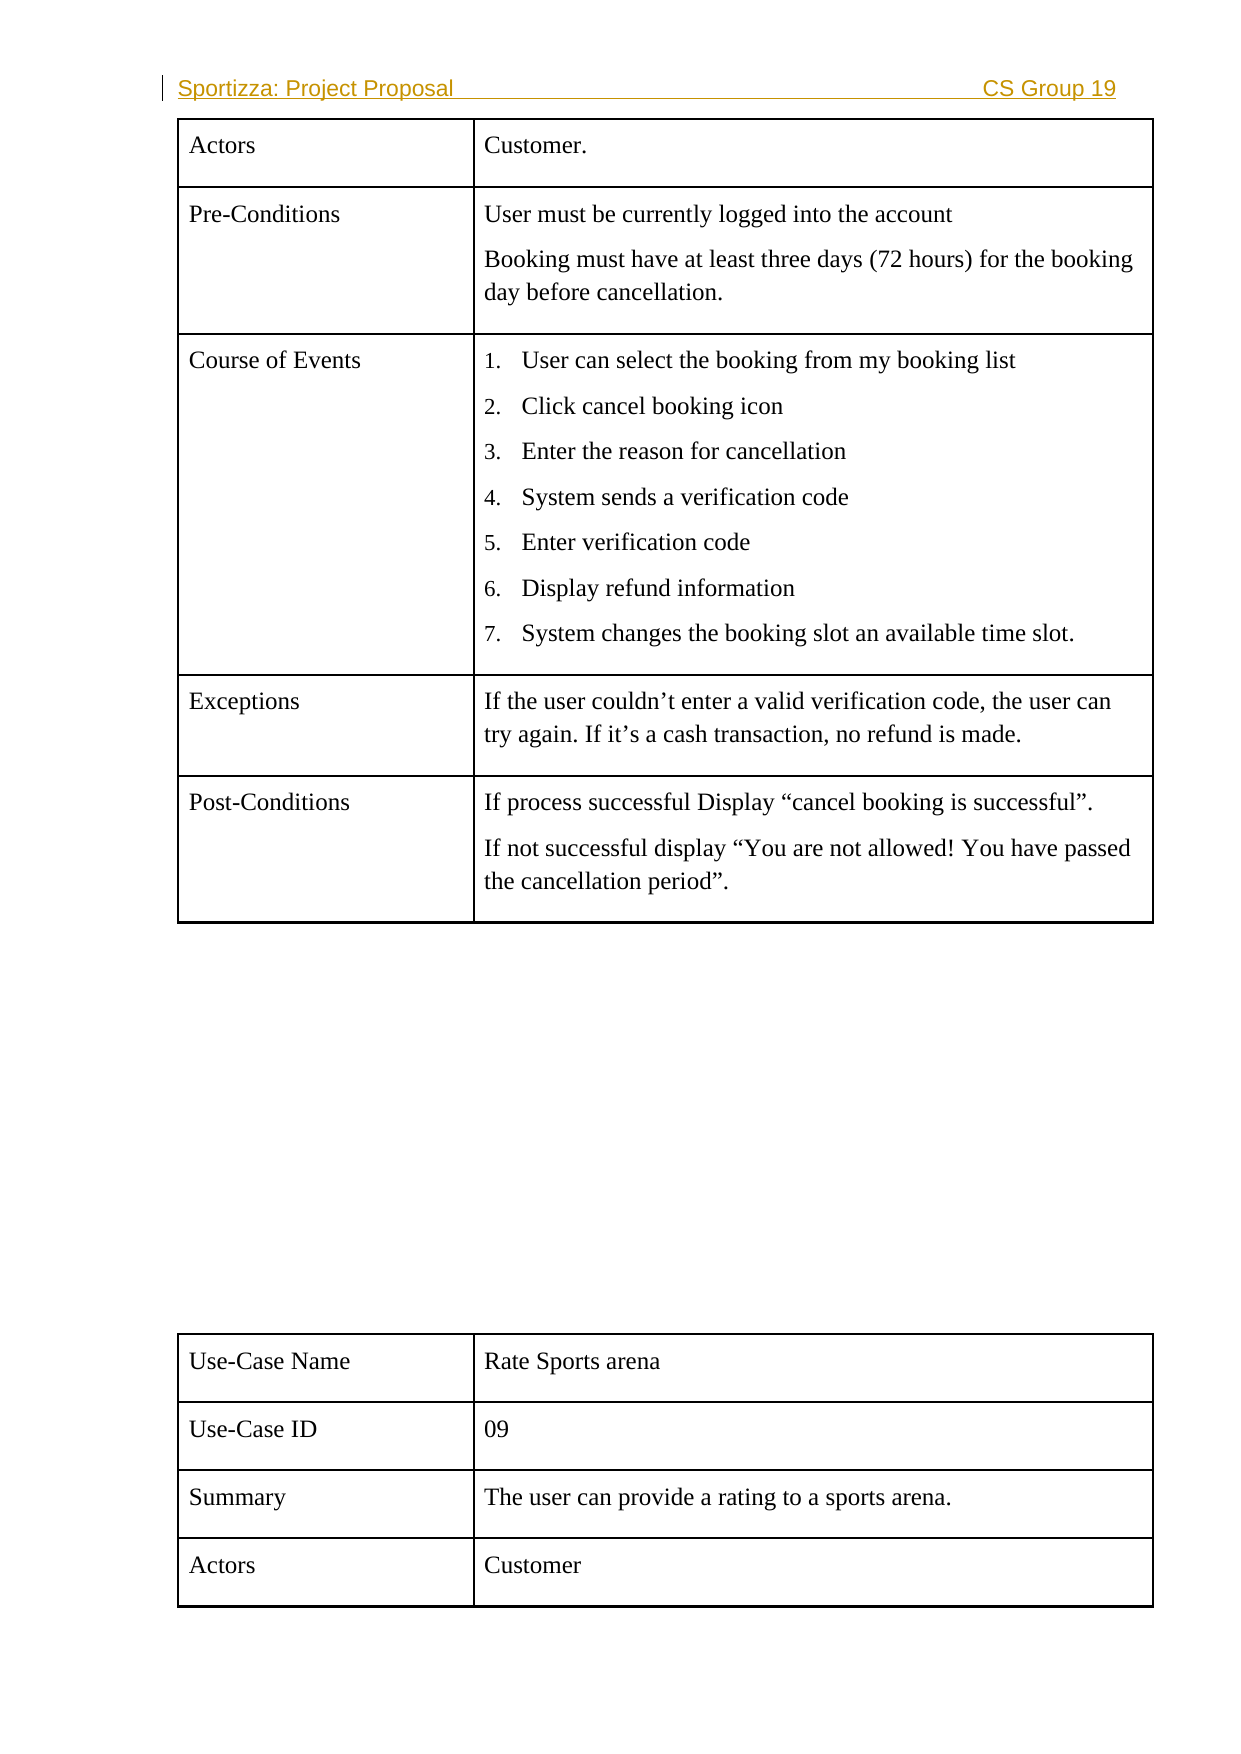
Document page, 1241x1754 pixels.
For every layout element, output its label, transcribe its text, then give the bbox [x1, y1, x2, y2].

table_cell User must be currently logged into the account Booking must have at least three days (72 hours) for the booking day before cancellation. [475, 188, 1152, 333]
table_header Rate Sports arena [475, 1335, 1152, 1401]
table_cell Post-Conditions [179, 777, 473, 921]
table_cell If the user couldn’t enter a valid verification code, the user can try again. If it’s a cash transaction, no refund is made. [475, 676, 1152, 775]
table_cell Customer [475, 1539, 1152, 1605]
table_cell Course of Events [179, 335, 473, 674]
table_cell User can select the booking from my booking list Click cancel booking icon Enter the reason for cancellation System sends a verification code Enter verification code Display refund information System changes the booking slot an available time slot. [475, 335, 1152, 674]
table_cell Exceptions [179, 676, 473, 775]
table_cell Summary [179, 1471, 473, 1537]
table_cell 09 [475, 1403, 1152, 1469]
table_header Use-Case Name [179, 1335, 473, 1401]
table_cell Actors [179, 120, 473, 186]
table_cell The user can provide a rating to a sports arena. [475, 1471, 1152, 1537]
table_cell Actors [179, 1539, 473, 1605]
table_cell Customer. [475, 120, 1152, 186]
table_cell If process successful Display “cancel booking is successful”. If not successful display “You are not allowed! You have passed the cancellation period”. [475, 777, 1152, 921]
table_cell Pre-Conditions [179, 188, 473, 333]
table_cell Use-Case ID [179, 1403, 473, 1469]
